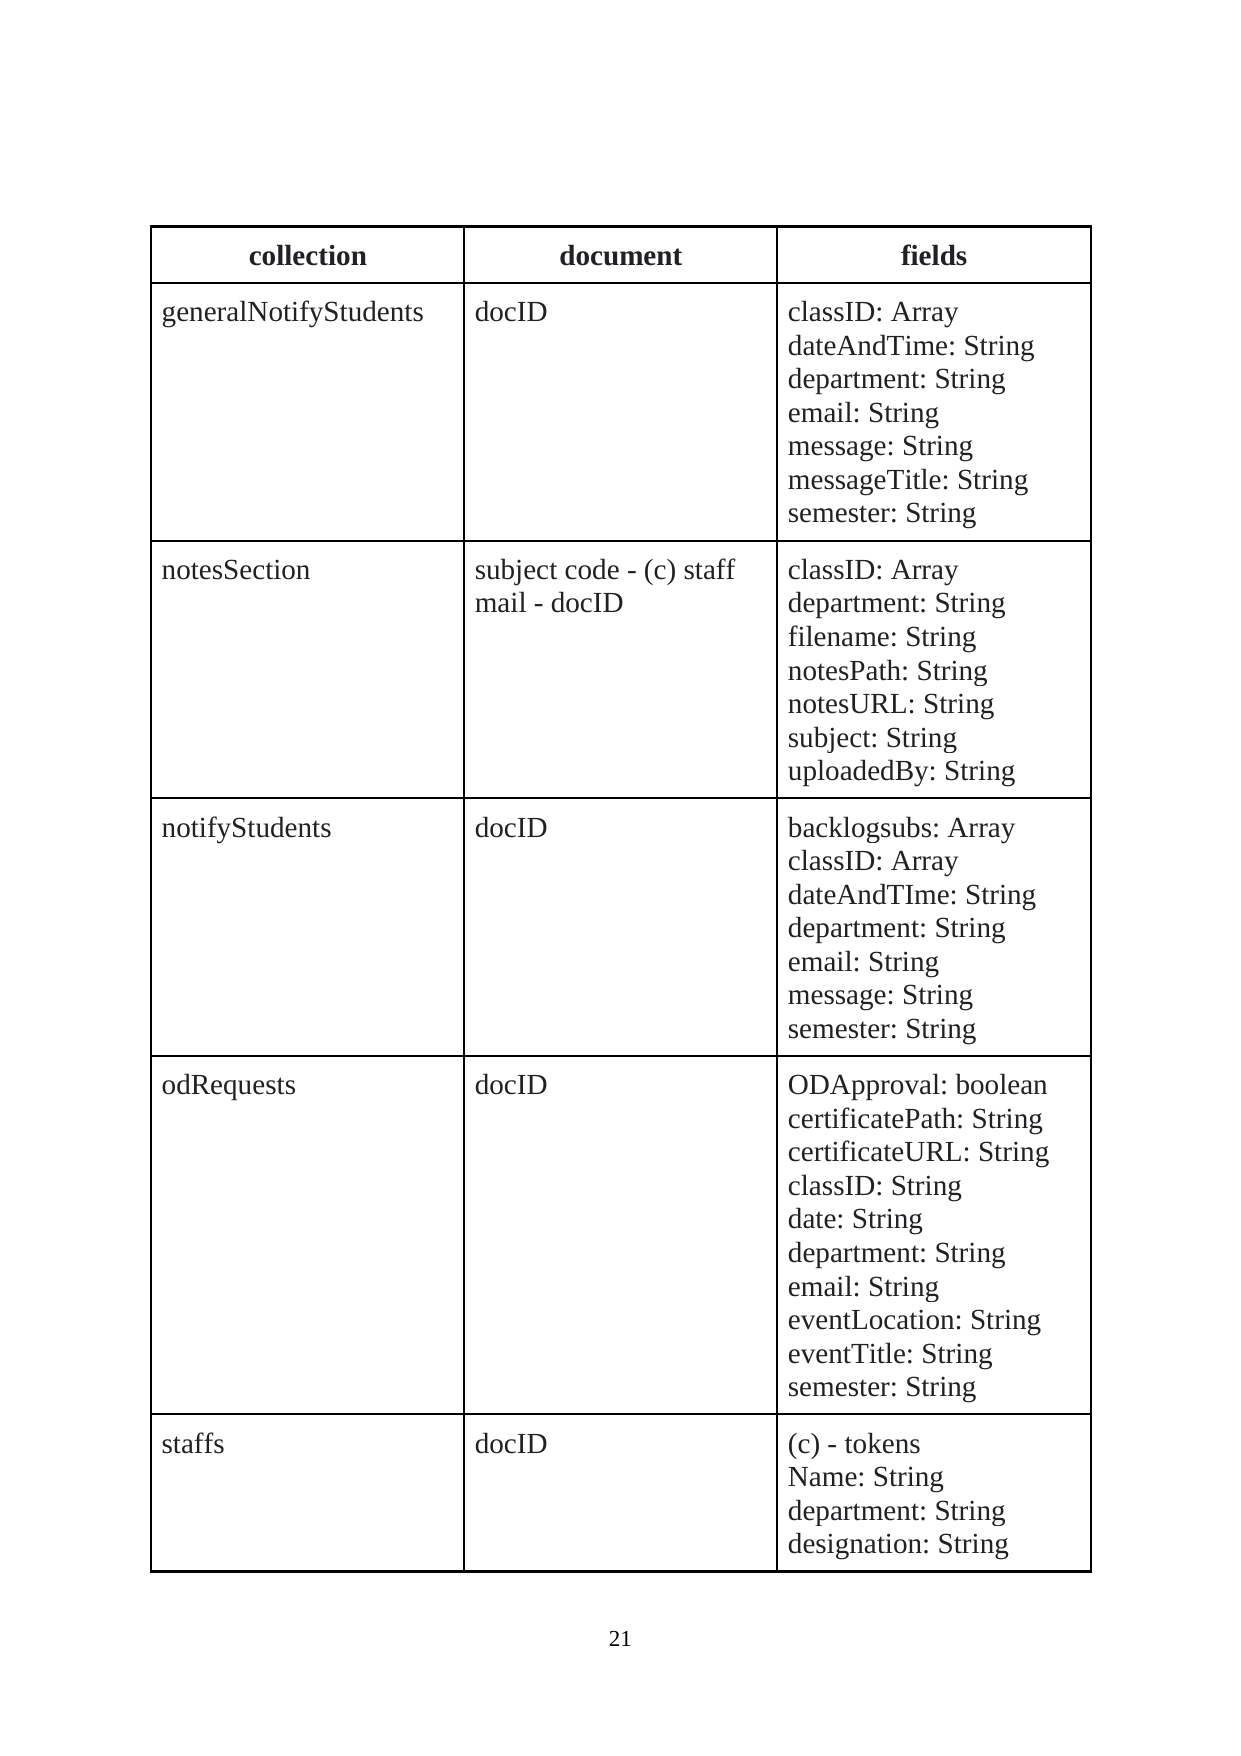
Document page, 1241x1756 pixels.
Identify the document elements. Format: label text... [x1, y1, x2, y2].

table_cell backlogsubs: Array classID: Array dateAndTIme: String department: String email: String message: String semester: String [778, 799, 1090, 1055]
table_cell notesSection [152, 542, 463, 797]
table_cell subject code - (c) staff mail - docID [465, 542, 776, 797]
table_cell generalNotifyStudents [152, 284, 463, 539]
table_cell docID [465, 284, 776, 539]
table_cell staffs [152, 1415, 463, 1570]
table_header fields [778, 228, 1090, 282]
table_cell classID: Array department: String filename: String notesPath: String notesURL: String subject: String uploadedBy: String [778, 542, 1090, 797]
table_cell notifyStudents [152, 799, 463, 1055]
table_cell docID [465, 1057, 776, 1413]
table_header document [465, 228, 776, 282]
table_cell docID [465, 1415, 776, 1570]
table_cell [778, 1415, 1090, 1570]
table_cell docID [465, 799, 776, 1055]
table_cell classID: Array dateAndTime: String department: String email: String message: String messageTitle: String semester: String [778, 284, 1090, 539]
table_cell odRequests [152, 1057, 463, 1413]
table_cell ODApproval: boolean certificatePath: String certificateURL: String classID: String date: String department: String email: String eventLocation: String eventTitle: String semester: String [778, 1057, 1090, 1413]
table_header collection [152, 228, 463, 282]
